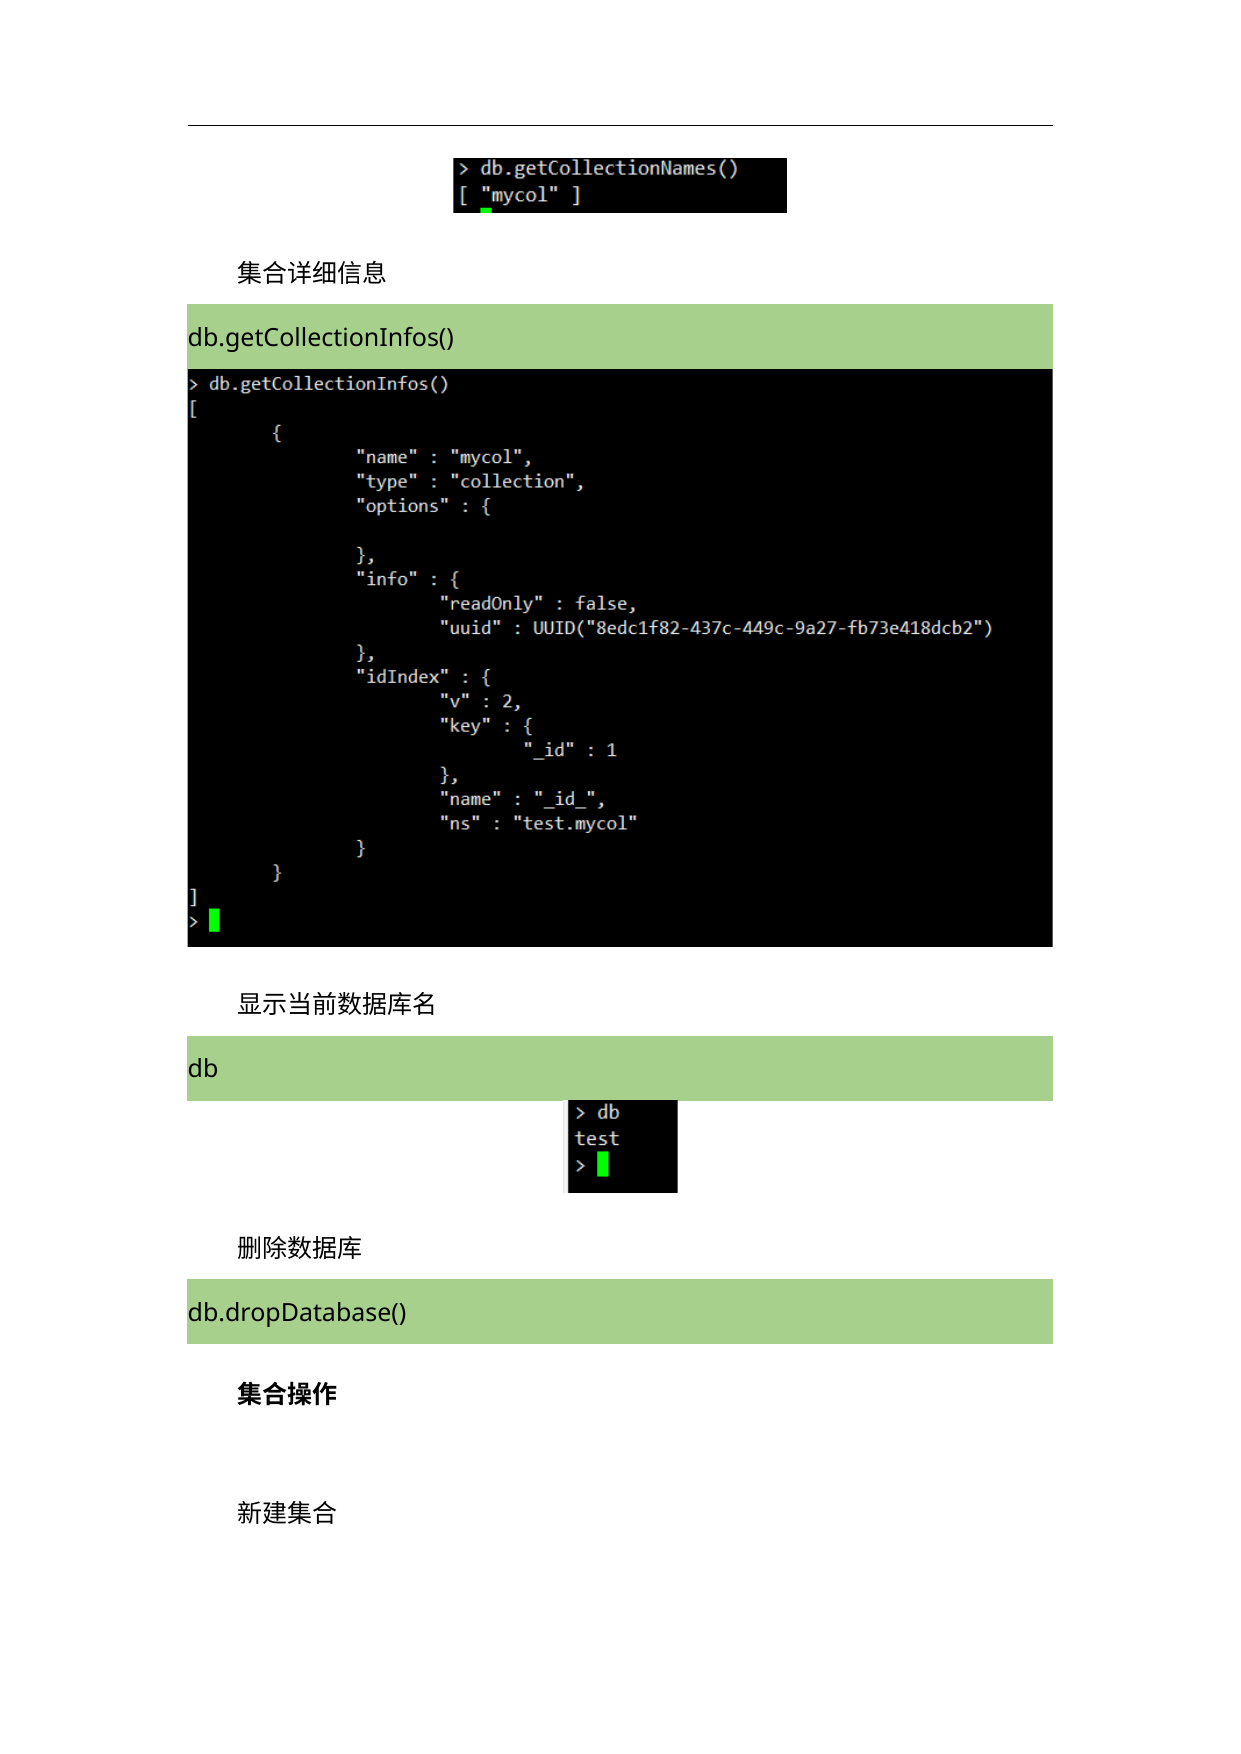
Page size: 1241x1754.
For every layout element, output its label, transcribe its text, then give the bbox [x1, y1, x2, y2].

text 删除数据库 [187, 1214, 1053, 1279]
picture [562, 1100, 678, 1193]
text 集合详细信息 [187, 239, 1053, 304]
subtitle 集合操作 [187, 1361, 1053, 1426]
text db.dropDatabase() [187, 1279, 1053, 1344]
text 新建集合 [187, 1479, 1053, 1544]
picture [453, 158, 787, 213]
picture [187, 369, 1053, 947]
text db.getCollectionInfos() [187, 304, 1053, 369]
text 显示当前数据库名 [187, 971, 1053, 1036]
text db [187, 1036, 1053, 1101]
